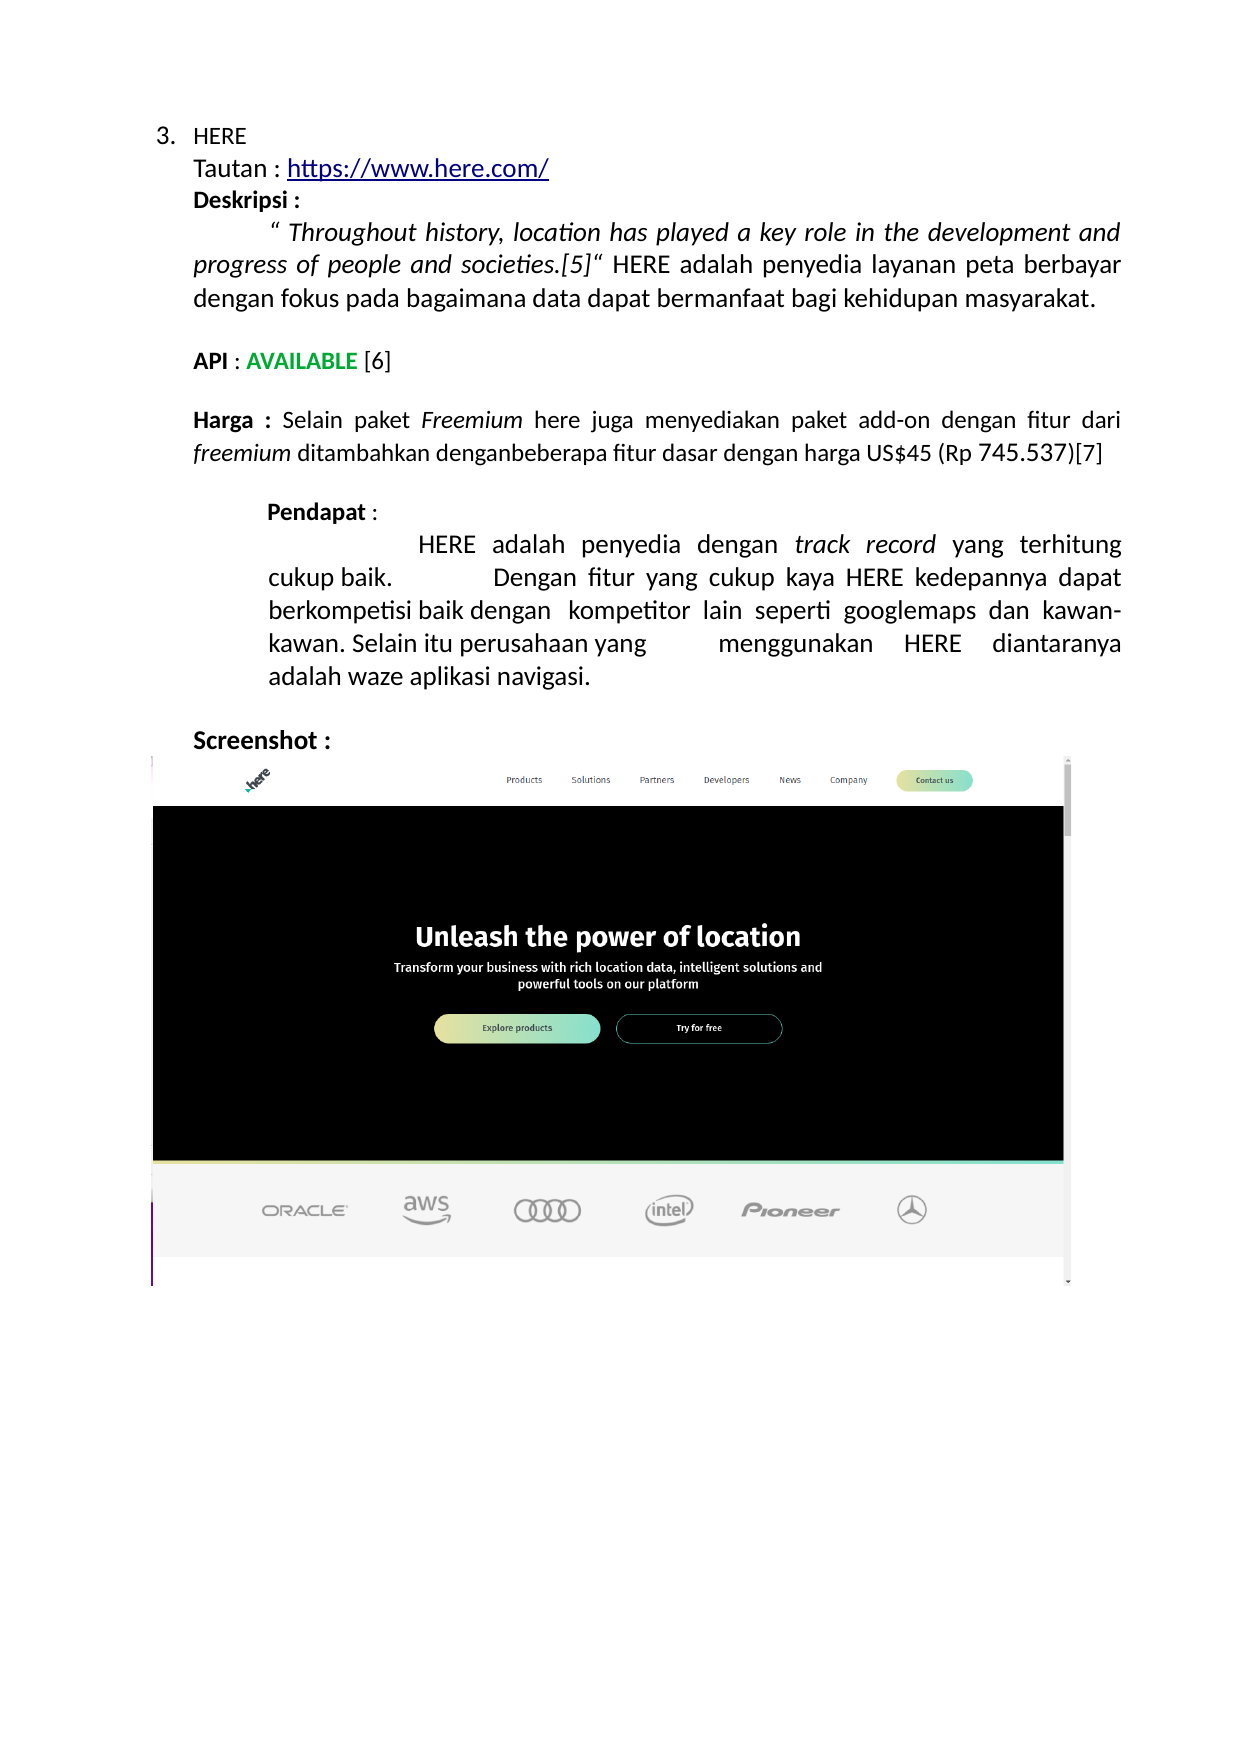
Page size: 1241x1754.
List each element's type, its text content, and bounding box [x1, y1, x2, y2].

list HERE [156, 118, 1122, 151]
text Harga : Selain paket Freemium here juga menyediakan paket add-on dengan fitur dari freemium ditambahkan denganbeberapa fitur dasar dengan harga US$45 (Rp 745.537)[7] [193, 404, 1122, 468]
text Deskripsi : [193, 184, 1122, 215]
text Screenshot : [118, 723, 1122, 756]
text API : AVAILABLE [6] [193, 345, 1122, 375]
picture [151, 756, 1072, 1286]
text Tautan : https://www.here.com/ [193, 151, 1122, 184]
text Pendapat : [267, 496, 1122, 527]
text “ Throughout history, location has played a key role in the development and progress of people and societies.[5]“ HERE adalah penyedia layanan peta berbayar dengan fokus pada bagaimana data dapat bermanfaat bagi kehidupan masyarakat. [193, 215, 1122, 314]
text HERE adalah penyedia dengan track record yang terhitung cukup baik. Dengan fitur yang cukup kaya HERE kedepannya dapat berkompetisi baik dengan kompetitor lain seperti googlemaps dan kawan-kawan. Selain itu perusahaan yang menggunakan HERE diantaranya adalah waze aplikasi navigasi. [268, 527, 1122, 692]
